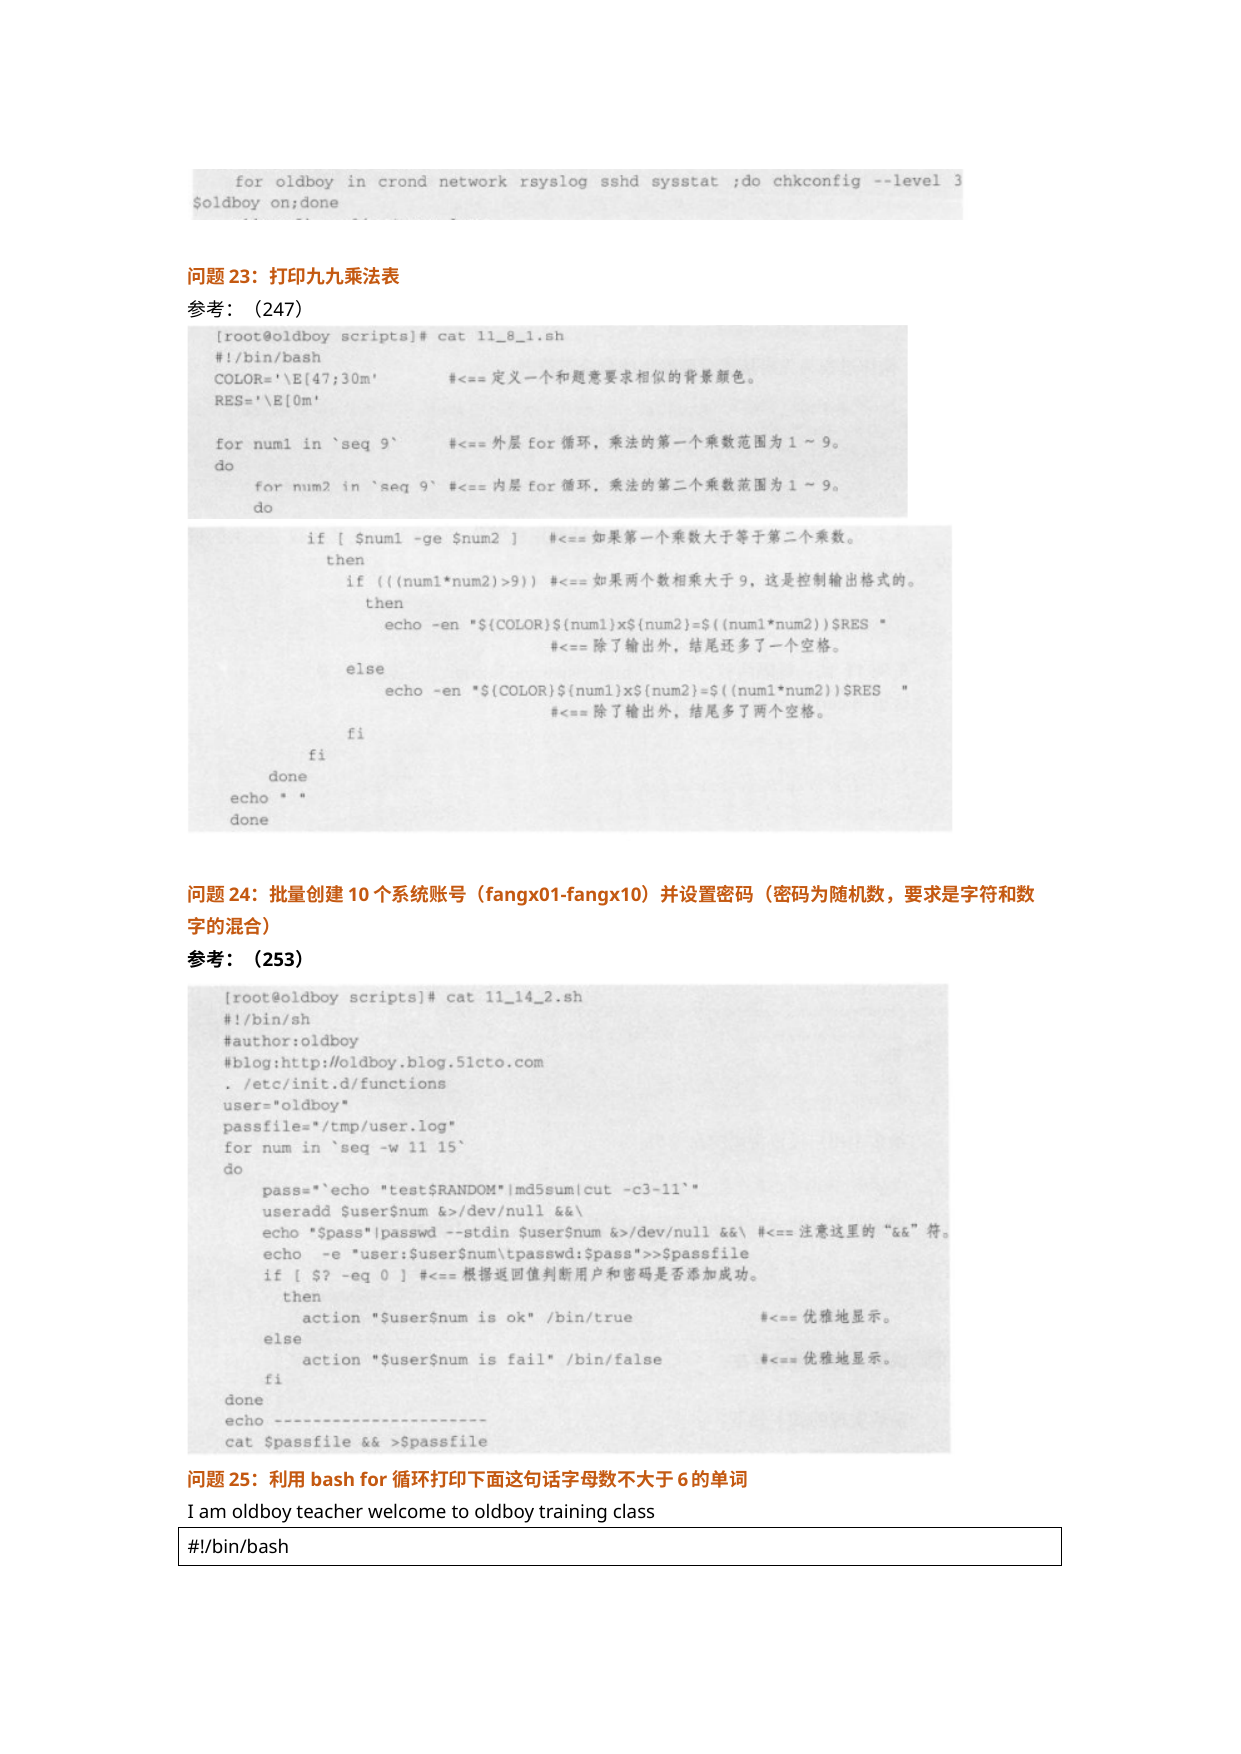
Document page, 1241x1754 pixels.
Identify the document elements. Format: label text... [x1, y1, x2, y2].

text #!/bin/bash [179, 1528, 1061, 1565]
picture [187, 523, 953, 841]
subtitle 问题24：批量创建10个系统账号（fangx01-fangx10）并设置密码（密码为随机数，要求是字符和数字的混合） [187, 877, 1053, 942]
picture [187, 169, 968, 220]
subtitle 问题25：利用bash for 循环打印下面这句话字母数不大于6的单词 [187, 1462, 1053, 1494]
text 参考：（247） [187, 292, 1053, 324]
picture [187, 980, 955, 1456]
subtitle 问题23：打印九九乘法表 [187, 259, 1053, 292]
text 参考：（253） [187, 942, 1053, 974]
picture [187, 325, 908, 519]
text I am oldboy teacher welcome to oldboy training class [187, 1494, 1053, 1527]
